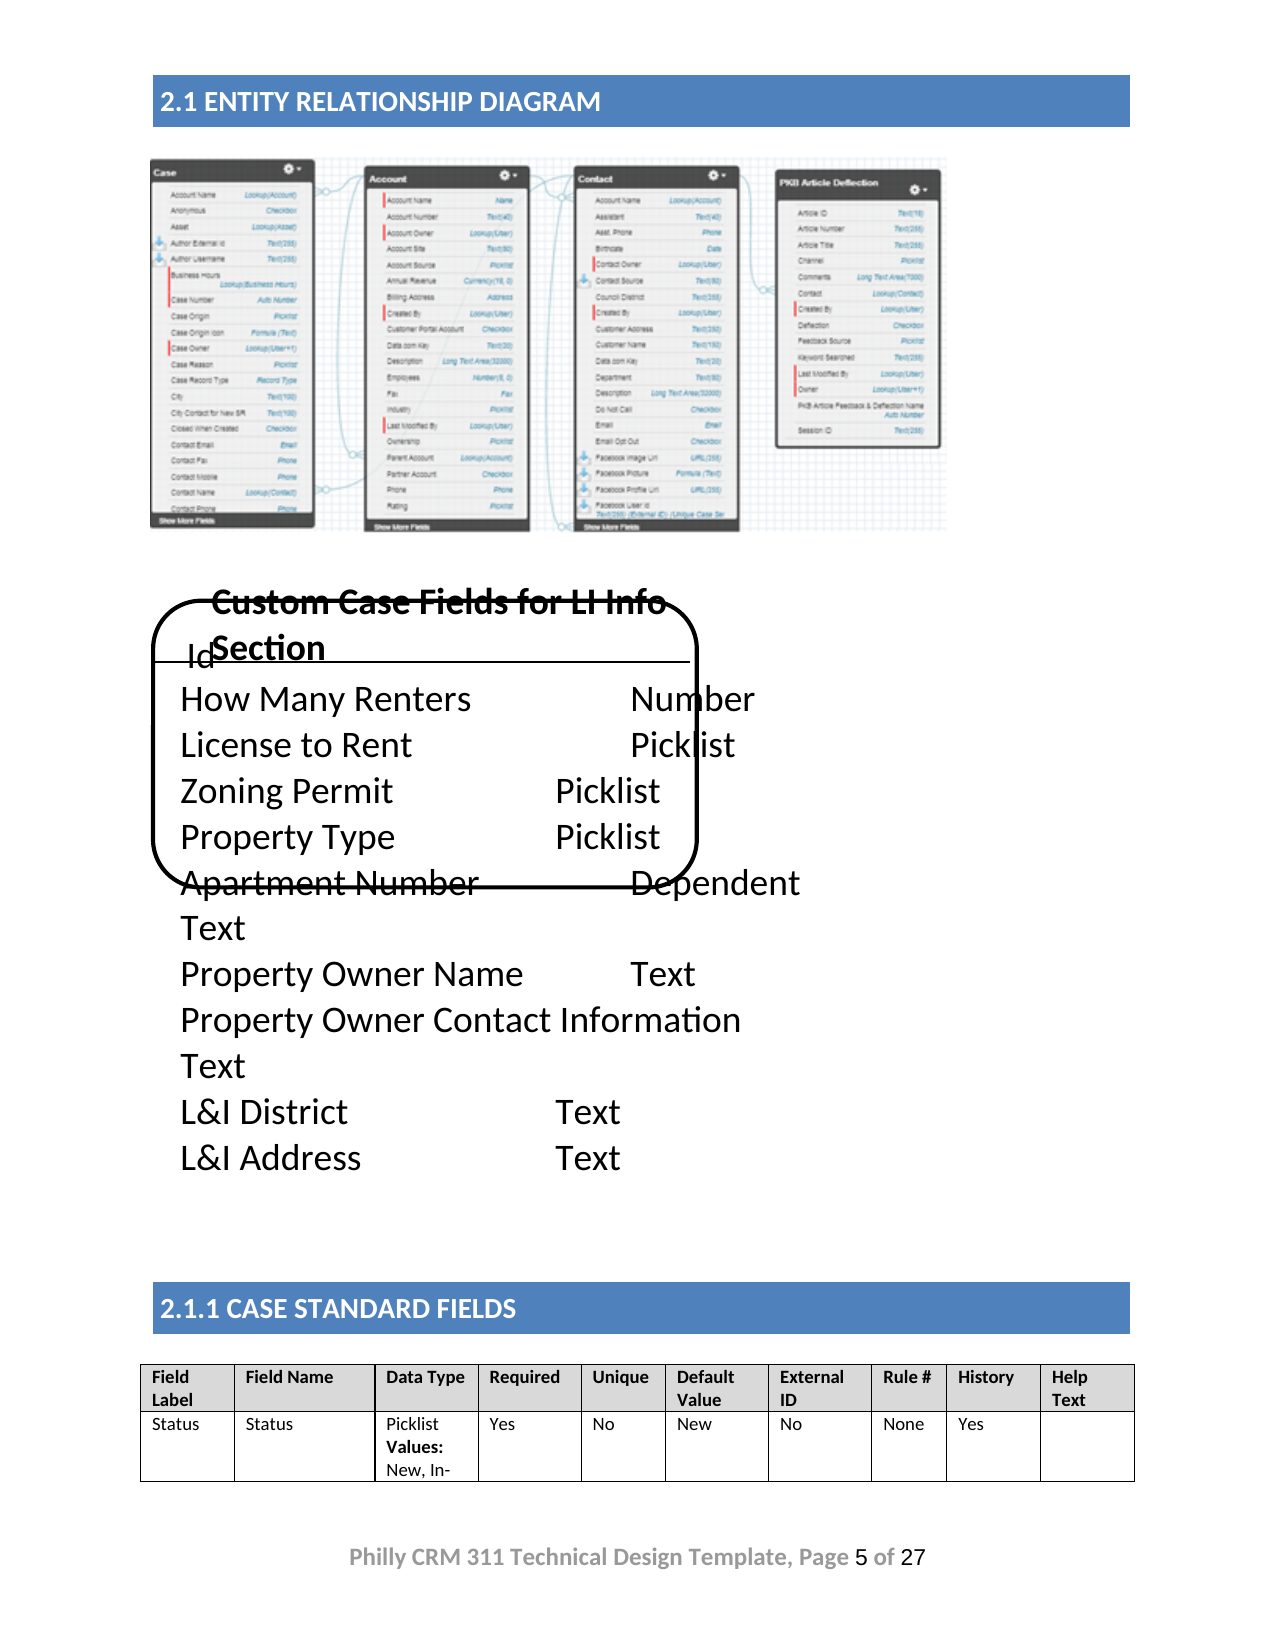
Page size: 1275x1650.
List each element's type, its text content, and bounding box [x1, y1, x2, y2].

picture [150, 157, 947, 537]
table_header Field Label [141, 1365, 234, 1411]
table_header Default Value [666, 1365, 768, 1411]
table_cell Status [141, 1412, 234, 1481]
table_header Rule # [872, 1365, 946, 1411]
table_cell Yes [947, 1412, 1040, 1481]
table_header History [947, 1365, 1040, 1411]
table_header Unique [582, 1365, 665, 1411]
table_header Field Name [235, 1365, 374, 1411]
table_cell [1041, 1412, 1134, 1481]
table_cell New [666, 1412, 768, 1481]
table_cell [376, 1412, 478, 1481]
table_header 2.1.1 CASE STANDARD FIELDS [155, 1284, 1128, 1332]
table_cell No [769, 1412, 871, 1481]
table_header Help Text [1041, 1365, 1134, 1411]
table_header Data Type [376, 1365, 478, 1411]
table_header Required [479, 1365, 581, 1411]
table_header External ID [769, 1365, 871, 1411]
table_cell No [582, 1412, 665, 1481]
table_cell Status [235, 1412, 374, 1481]
table_header 2.1 ENTITY RELATIONSHIP DIAGRAM [155, 77, 1128, 125]
table_cell Yes [479, 1412, 581, 1481]
table_cell None [872, 1412, 946, 1481]
